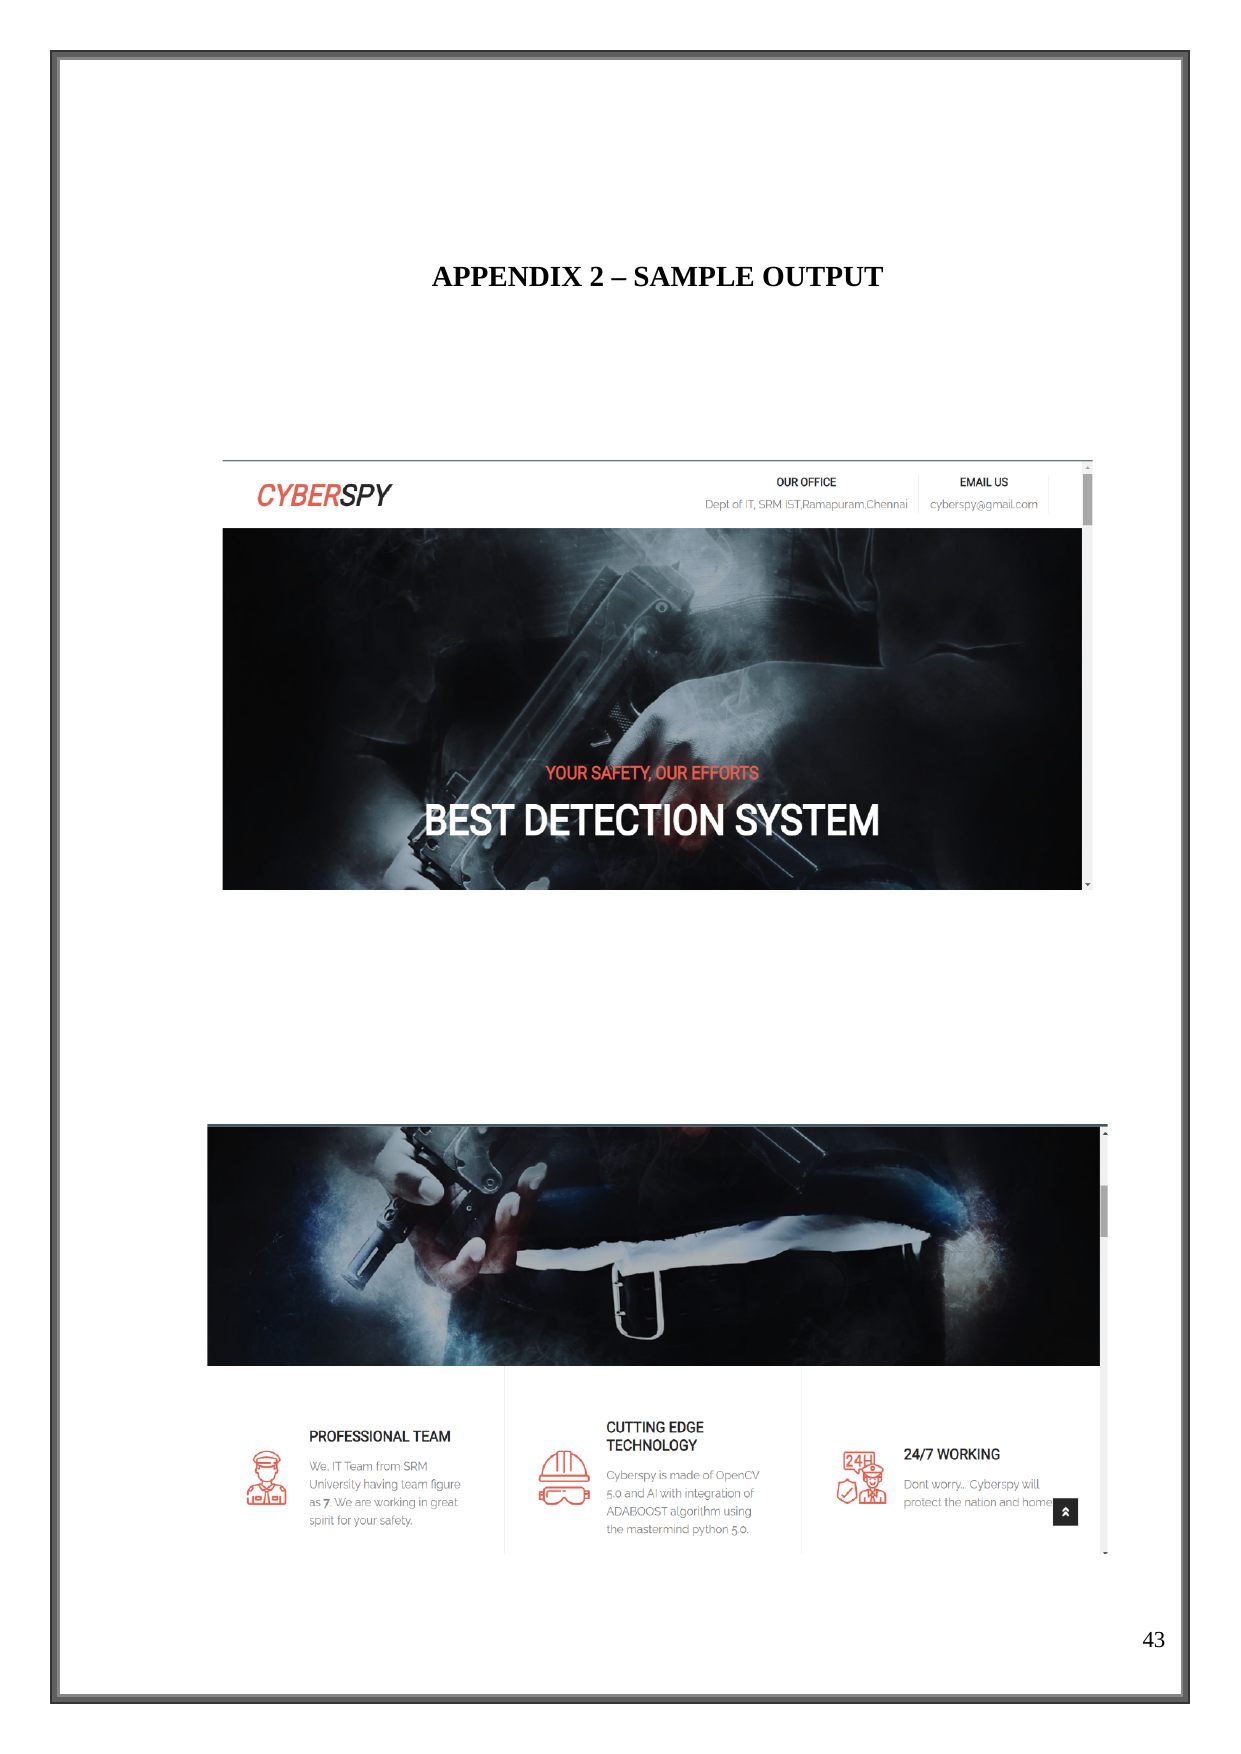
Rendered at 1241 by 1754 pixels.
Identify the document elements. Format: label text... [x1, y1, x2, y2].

text APPENDIX 2 – SAMPLE OUTPUT [75, 259, 1165, 293]
picture [222, 460, 1093, 890]
picture [207, 1124, 1108, 1554]
